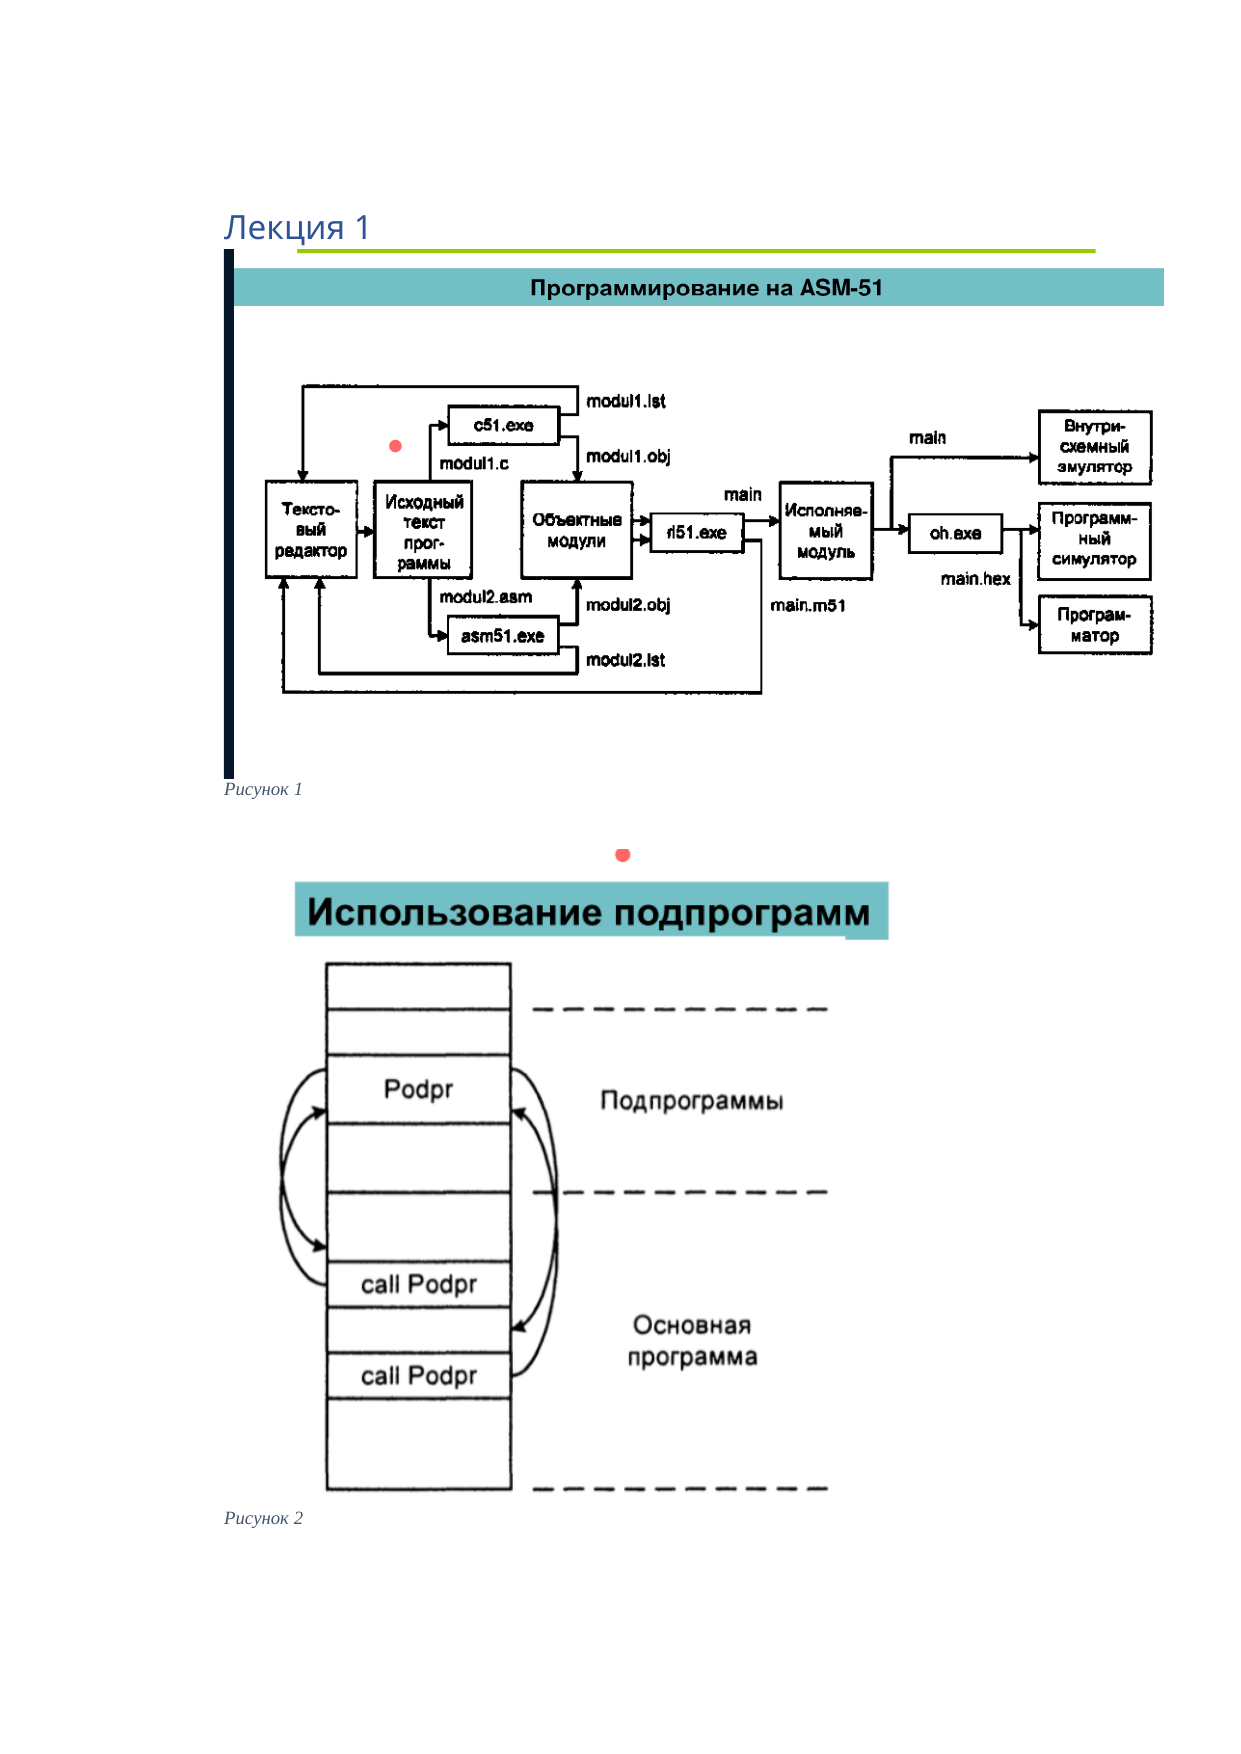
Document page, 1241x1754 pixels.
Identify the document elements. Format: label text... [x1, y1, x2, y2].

picture [223, 249, 1164, 779]
text Рисунок 2 [150, 1507, 1090, 1529]
subtitle Лекция 1 [150, 204, 1090, 249]
text Рисунок 1 [150, 778, 1090, 800]
picture [223, 849, 930, 1508]
